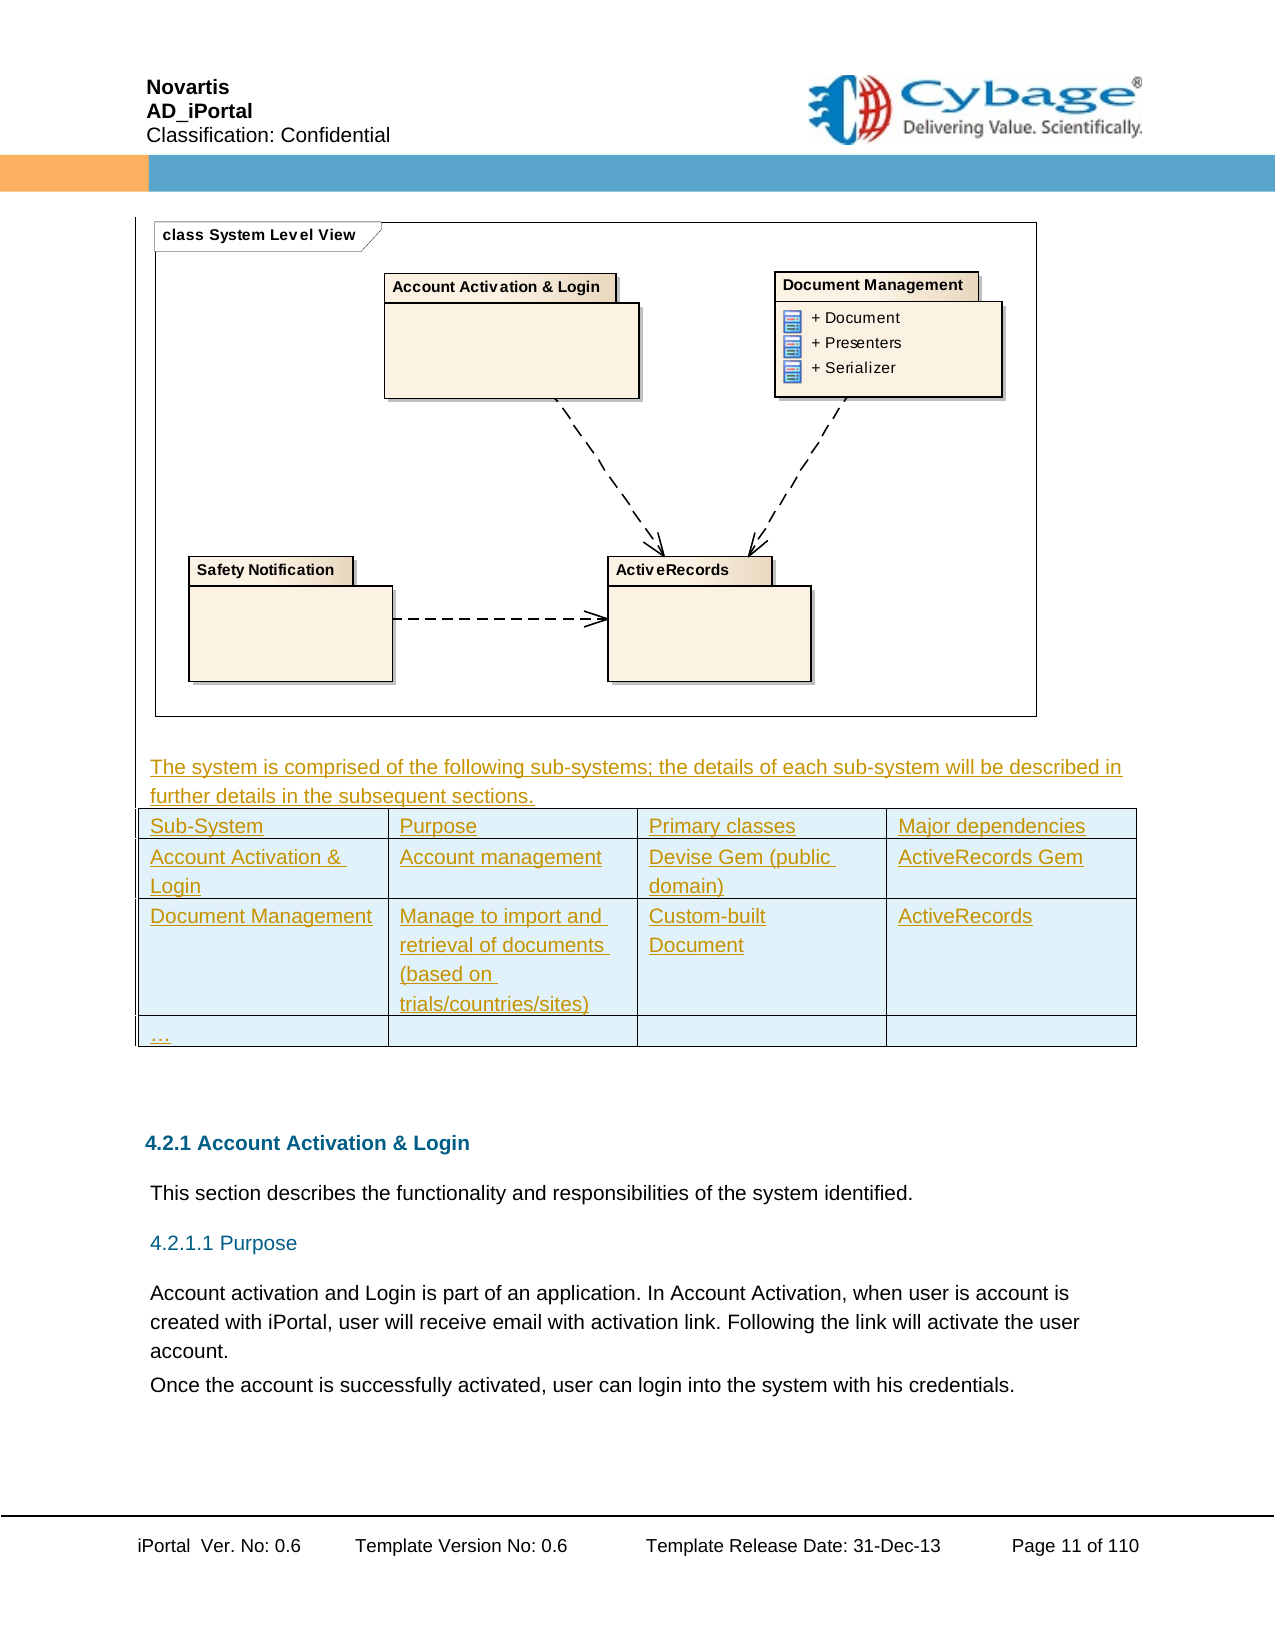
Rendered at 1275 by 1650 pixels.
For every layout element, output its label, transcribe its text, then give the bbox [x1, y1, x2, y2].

text This section describes the functionality and responsibilities of the system identified. [150, 1176, 1125, 1205]
text Account activation and Login is part of an application. In Account Activation, when user is account is created with iPortal, user will receive email with activation link. Following the link will activate the user account. [150, 1276, 1125, 1363]
picture [808, 75, 1142, 145]
subtitle Account Activation & Login [197, 1126, 1125, 1155]
text Once the account is successfully activated, user can login into the system with his credentials. [150, 1367, 1125, 1397]
subtitle Purpose [150, 1226, 1125, 1255]
